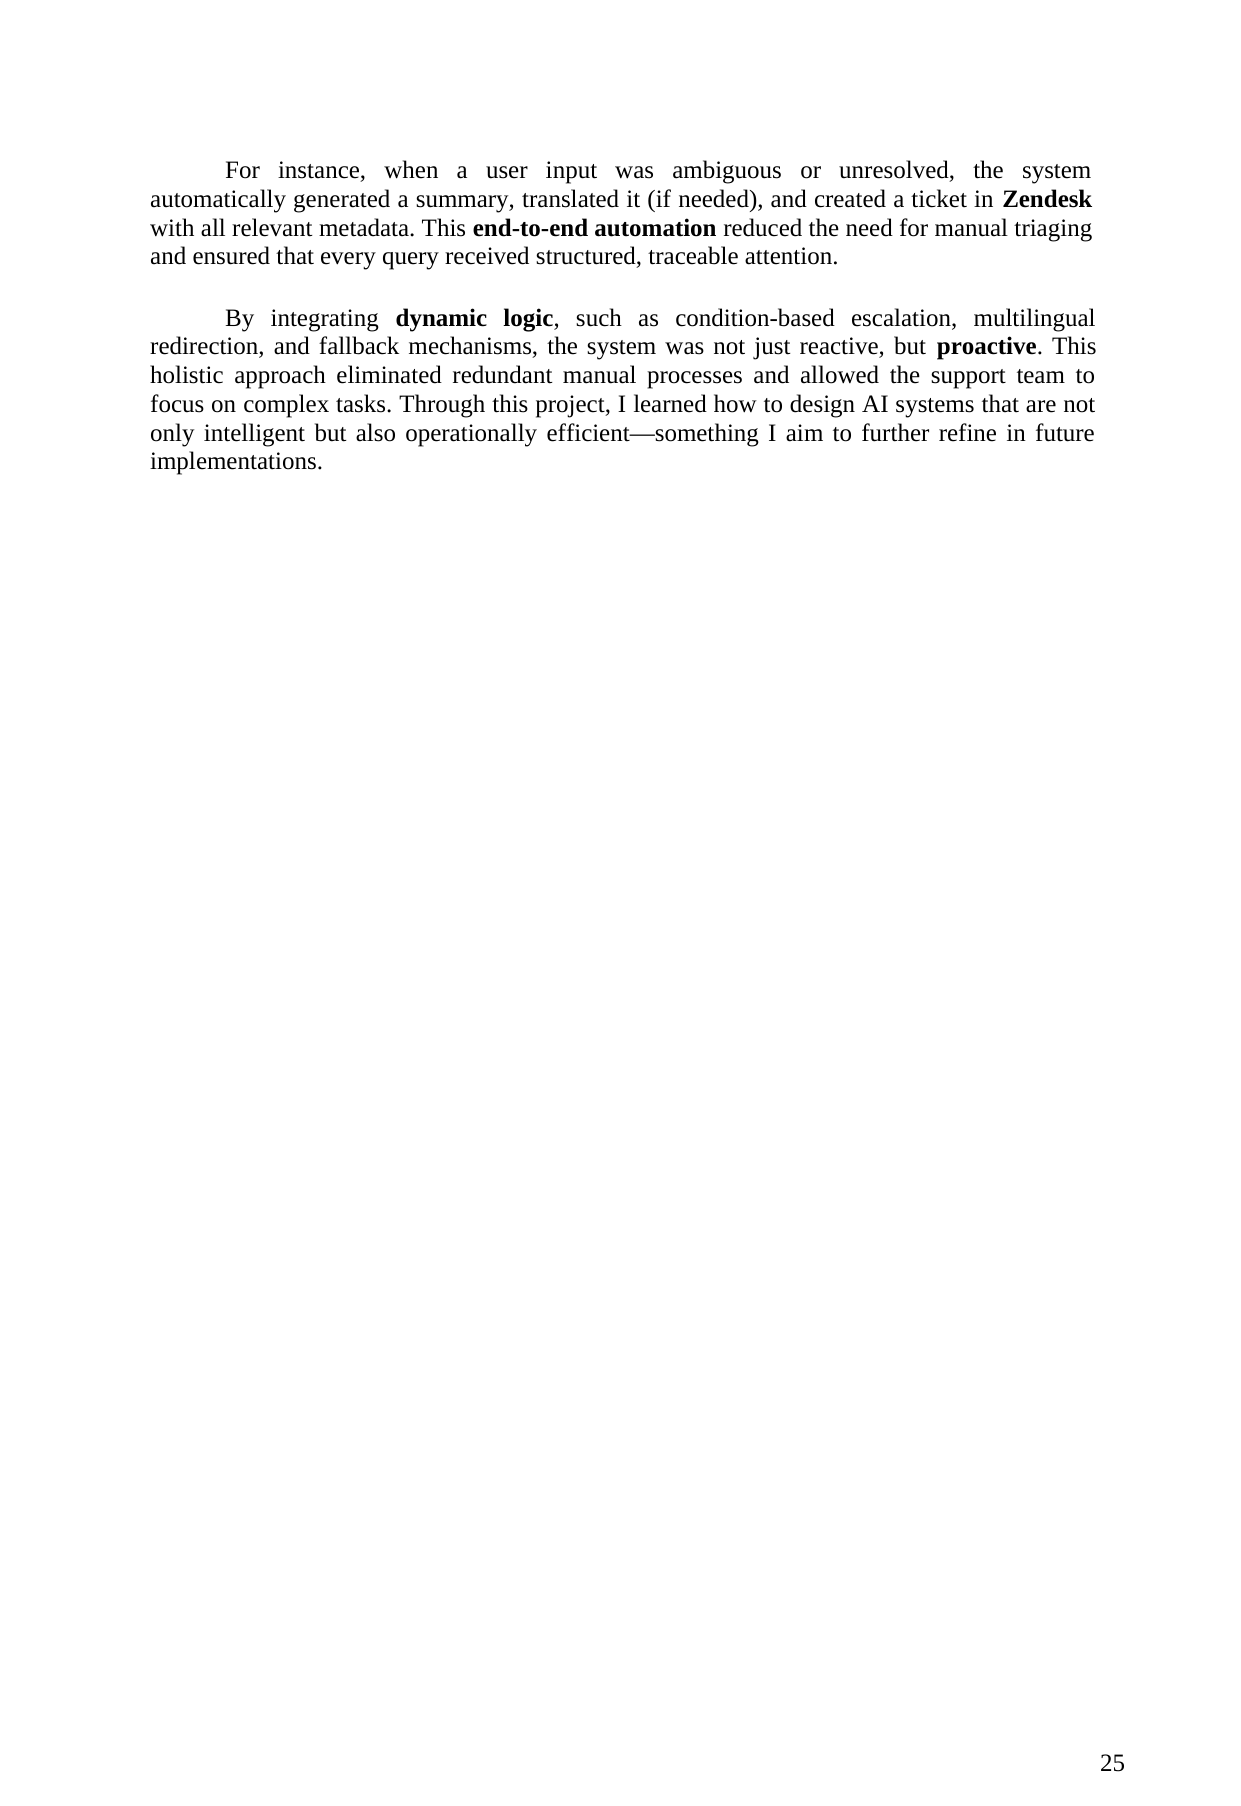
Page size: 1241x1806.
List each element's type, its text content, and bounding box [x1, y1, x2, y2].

text By integrating dynamic logic, such as condition-based escalation, multilingual redirection, and fallback mechanisms, the system was not just reactive, but proactive. This holistic approach eliminated redundant manual processes and allowed the support team to focus on complex tasks. Through this project, I learned how to design AI systems that are not only intelligent but also operationally efficient—something I aim to further refine in future implementations. [150, 303, 1096, 475]
text 25 [1100, 1748, 1154, 1777]
text For instance, when a user input was ambiguous or unresolved, the system automatically generated a summary, translated it (if needed), and created a ticket in Zendesk with all relevant metadata. This end-to-end automation reduced the need for manual triaging and ensured that every query received structured, traceable attention. [150, 155, 1092, 270]
